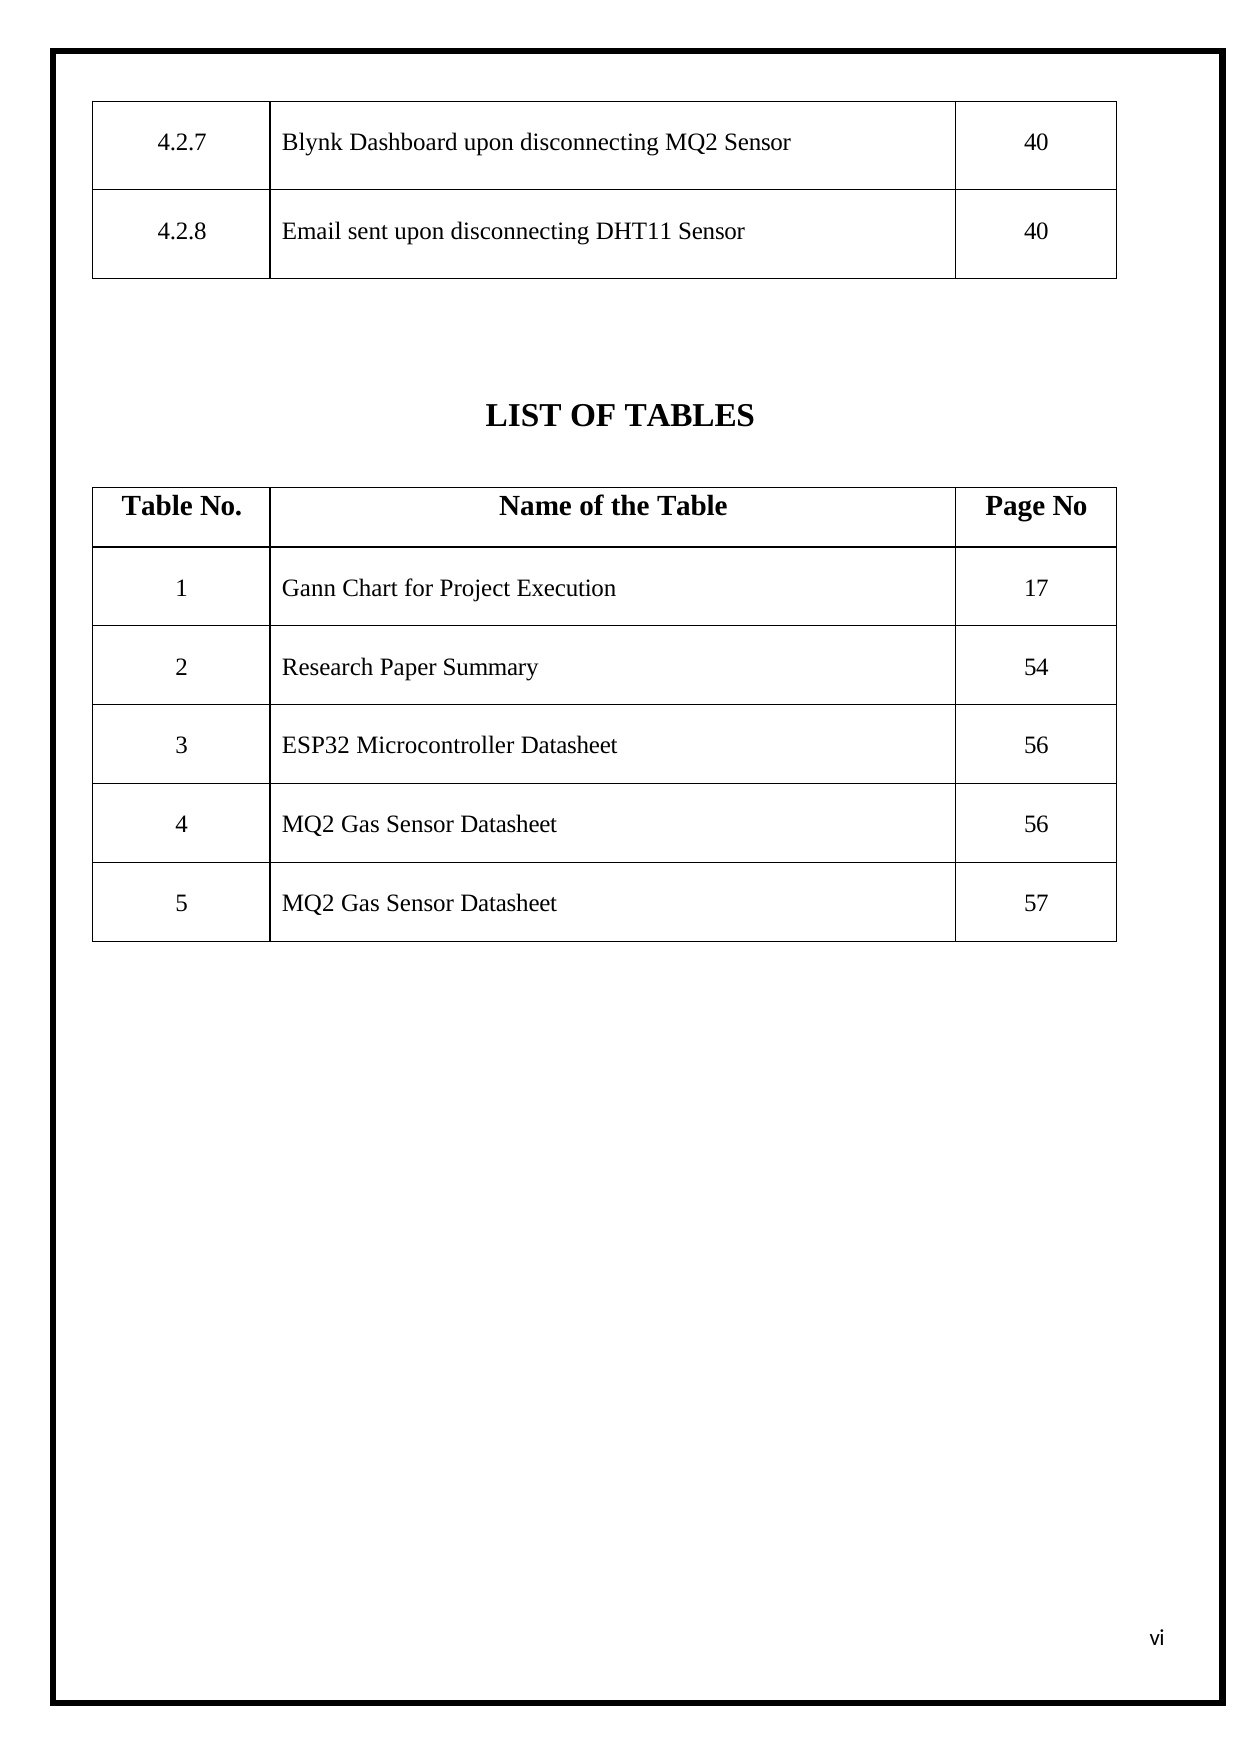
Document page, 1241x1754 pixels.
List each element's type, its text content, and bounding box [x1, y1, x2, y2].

table_cell 40 [956, 190, 1116, 278]
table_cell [271, 190, 955, 278]
table_header Name of the Table [271, 488, 955, 546]
table_header Page No [956, 488, 1116, 546]
table_cell 1 [93, 548, 269, 625]
table_cell MQ2 Gas Sensor Datasheet [271, 863, 955, 941]
table_cell MQ2 Gas Sensor Datasheet [271, 784, 955, 862]
table_header 40 [956, 102, 1116, 189]
table_cell Research Paper Summary [271, 626, 955, 704]
table_cell ESP32 Microcontroller Datasheet [271, 705, 955, 783]
table_cell 56 [956, 784, 1116, 862]
table_cell 4 [93, 784, 269, 862]
table_header Table No. [93, 488, 269, 546]
table_cell 17 [956, 548, 1116, 625]
text LIST OF TABLES [74, 395, 1167, 433]
table_cell Gann Chart for Project Execution [271, 548, 955, 625]
table_cell 2 [93, 626, 269, 704]
table_cell 3 [93, 705, 269, 783]
table_cell 57 [956, 863, 1116, 941]
table_cell 54 [956, 626, 1116, 704]
table_header Blynk Dashboard upon disconnecting MQ2 Sensor [271, 102, 955, 189]
table_cell 56 [956, 705, 1116, 783]
table_header 4.2.7 [93, 102, 269, 189]
table_cell 4.2.8 [93, 190, 269, 278]
table_cell 5 [93, 863, 269, 941]
